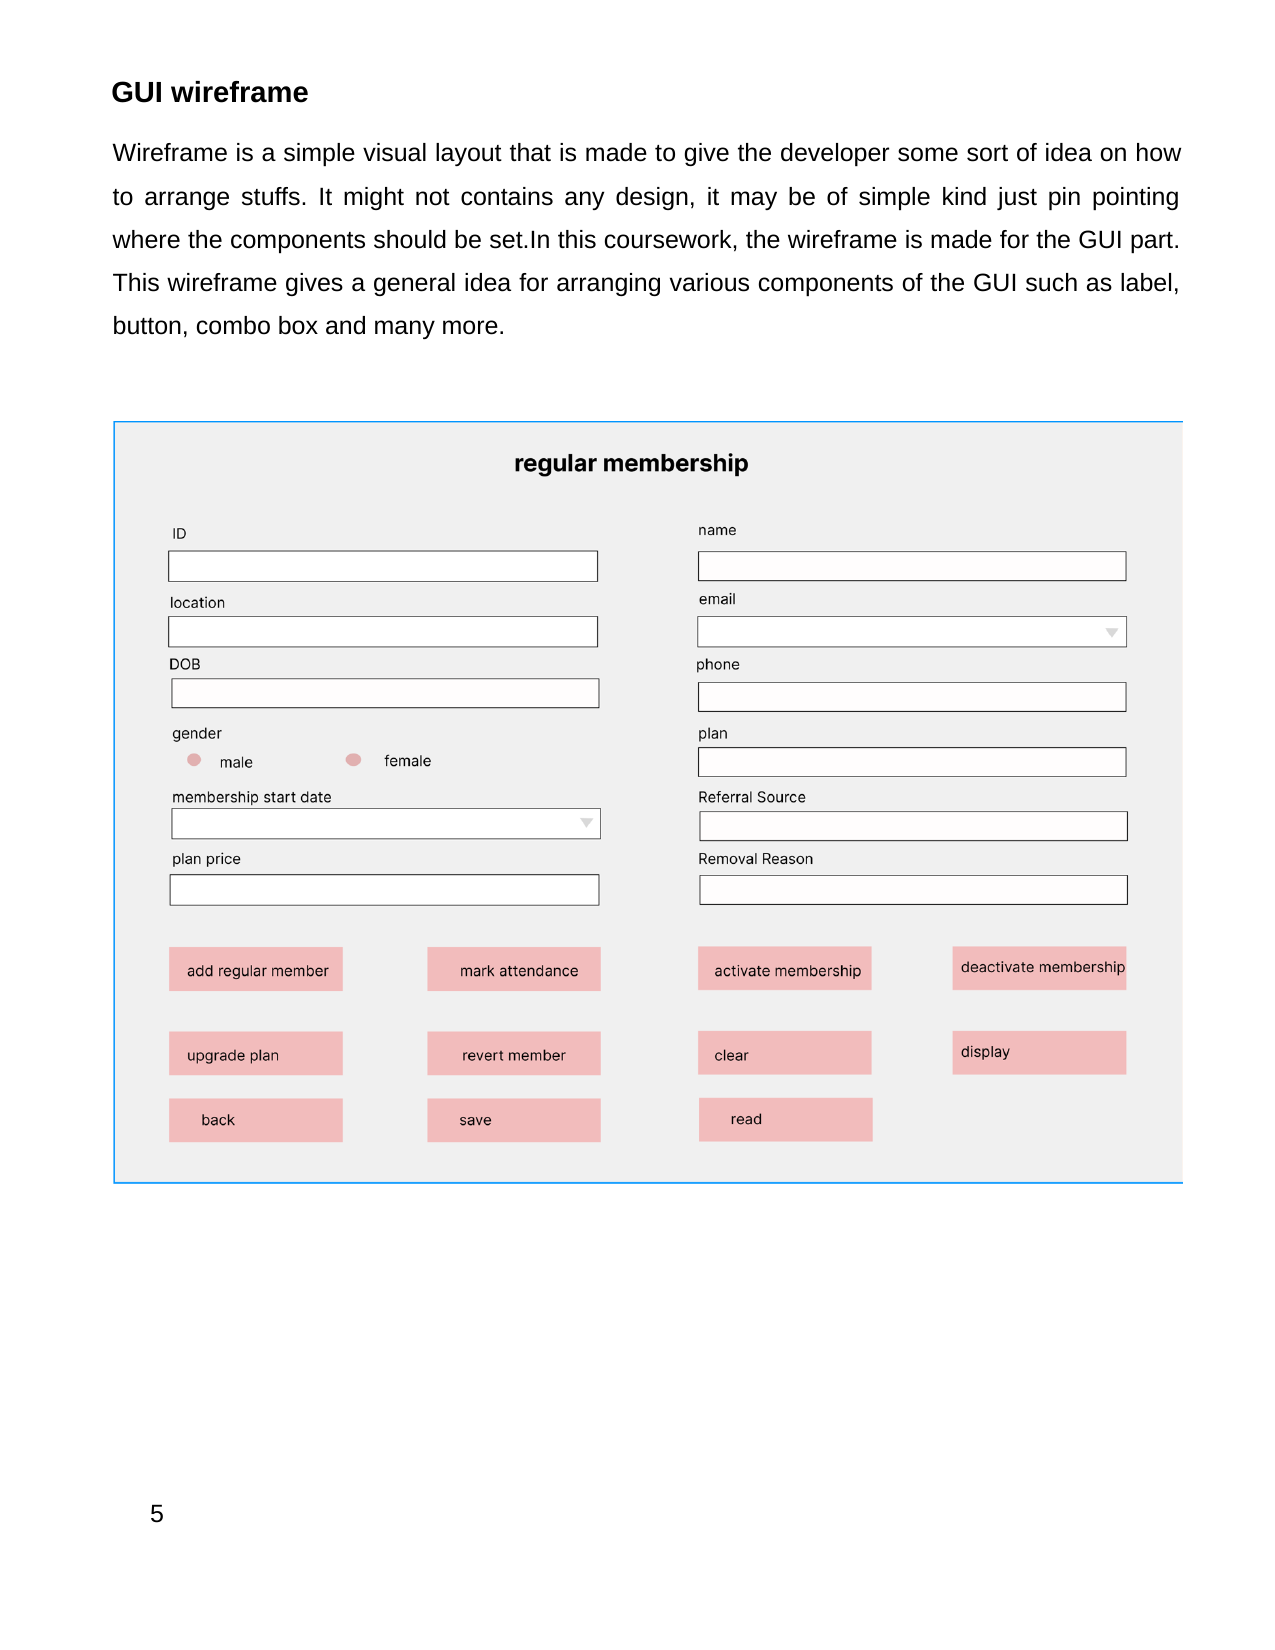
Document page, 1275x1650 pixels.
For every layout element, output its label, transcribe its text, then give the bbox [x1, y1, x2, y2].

text Wireframe is a simple visual layout that is made to give the developer some sort of idea on how to arrange stuffs. It might not contains any design, it may be of simple kind just pin pointing where the components should be set.In this coursework, the wireframe is made for the GUI part. This wireframe gives a general idea for arranging various components of the GUI such as label, button, combo box and many more. [112, 138, 1183, 339]
picture [112, 421, 1183, 1184]
subtitle GUI wireframe [111, 75, 1183, 108]
